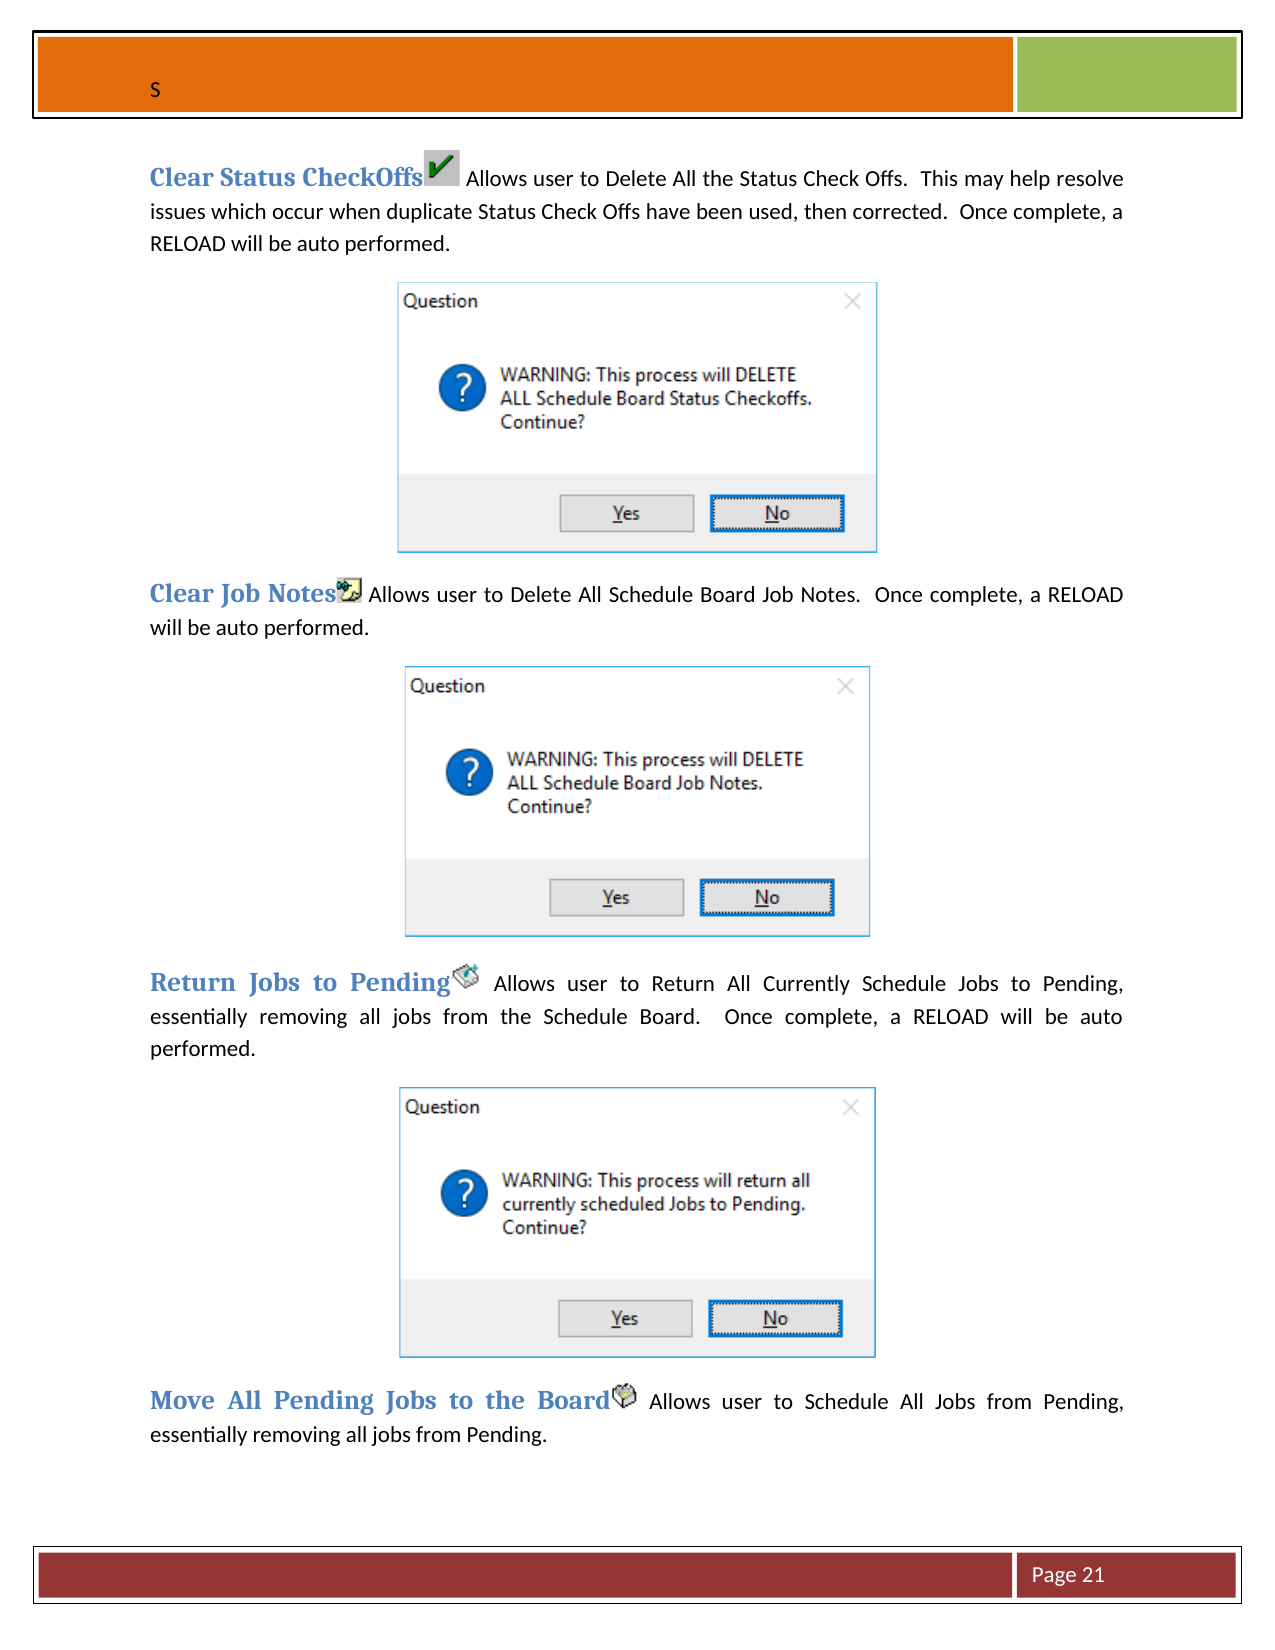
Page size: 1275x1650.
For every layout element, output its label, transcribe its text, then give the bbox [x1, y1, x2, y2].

text Clear Job Notes Allows user to Delete All Schedule Board Job Notes. Once complete, a RELOAD will be auto performed. [150, 577, 1125, 641]
picture [450, 961, 482, 992]
picture [336, 577, 362, 603]
picture [611, 1382, 638, 1410]
text Move All Pending Jobs to the Board Allows user to Schedule All Jobs from Pending, essentially removing all jobs from Pending. [150, 1383, 1125, 1448]
picture [404, 666, 871, 937]
picture [399, 1087, 876, 1358]
text Return Jobs to Pending Allows user to Return All Currently Schedule Jobs to Pending, essentially removing all jobs from the Schedule Board. Once complete, a RELOAD will be auto performed. [150, 962, 1125, 1062]
text Clear Status CheckOffs Allows user to Delete All the Status Check Offs. This may help resolve issues which occur when duplicate Status Check Offs have been used, then corrected. Once complete, a RELOAD will be auto performed. [150, 150, 1125, 257]
picture [397, 282, 878, 553]
picture [423, 150, 460, 186]
